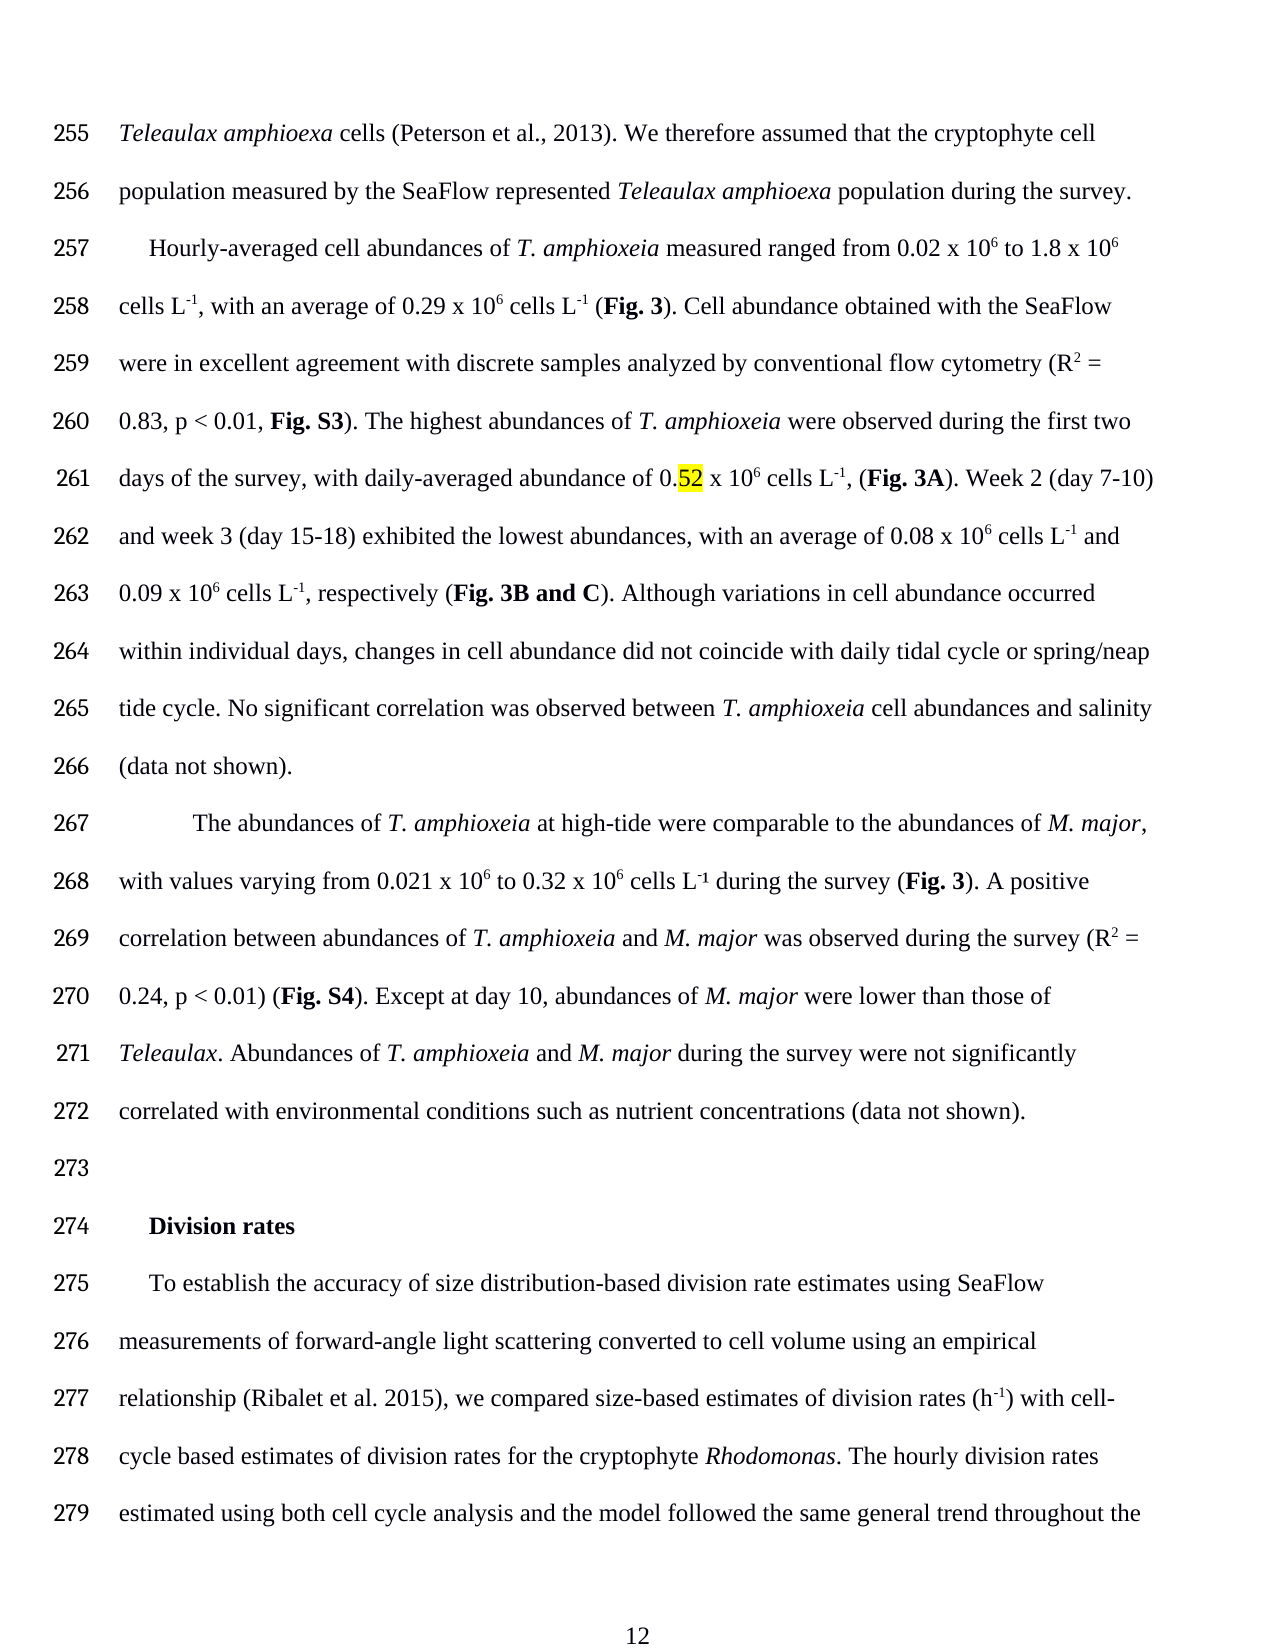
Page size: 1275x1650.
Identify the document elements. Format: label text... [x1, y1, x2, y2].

text Hourly-averaged cell abundances of T. amphioxeia measured ranged from 0.02 x 106 to 1.8 x 106 cells L-1, with an average of 0.29 x 106 cells L-1 (Fig. 3). Cell abundance obtained with the SeaFlow were in excellent agreement with discrete samples analyzed by conventional flow cytometry (R2 = 0.83, p < 0.01, Fig. S3). The highest abundances of T. amphioxeia were observed during the first two days of the survey, with daily-averaged abundance of 0.52 x 106 cells L-1, (Fig. 3A). Week 2 (day 7-10) and week 3 (day 15-18) exhibited the lowest abundances, with an average of 0.08 x 106 cells L-1 and 0.09 x 106 cells L-1, respectively (Fig. 3B and C). Although variations in cell abundance occurred within individual days, changes in cell abundance did not coincide with daily tidal cycle or spring/neap tide cycle. No significant correlation was observed between T. amphioxeia cell abundances and salinity (data not shown). [118, 233, 1156, 780]
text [118, 118, 1156, 205]
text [118, 1268, 1156, 1527]
text Division rates [118, 1211, 1156, 1240]
text The abundances of T. amphioxeia at high-tide were comparable to the abundances of M. major, with values varying from 0.021 x 106 to 0.32 x 106 cells L-¹ during the survey (Fig. 3). A positive correlation between abundances of T. amphioxeia and M. major was observed during the survey (R2 = 0.24, p < 0.01) (Fig. S4). Except at day 10, abundances of M. major were lower than those of Teleaulax. Abundances of T. amphioxeia and M. major during the survey were not significantly correlated with environmental conditions such as nutrient concentrations (data not shown). [118, 808, 1156, 1125]
